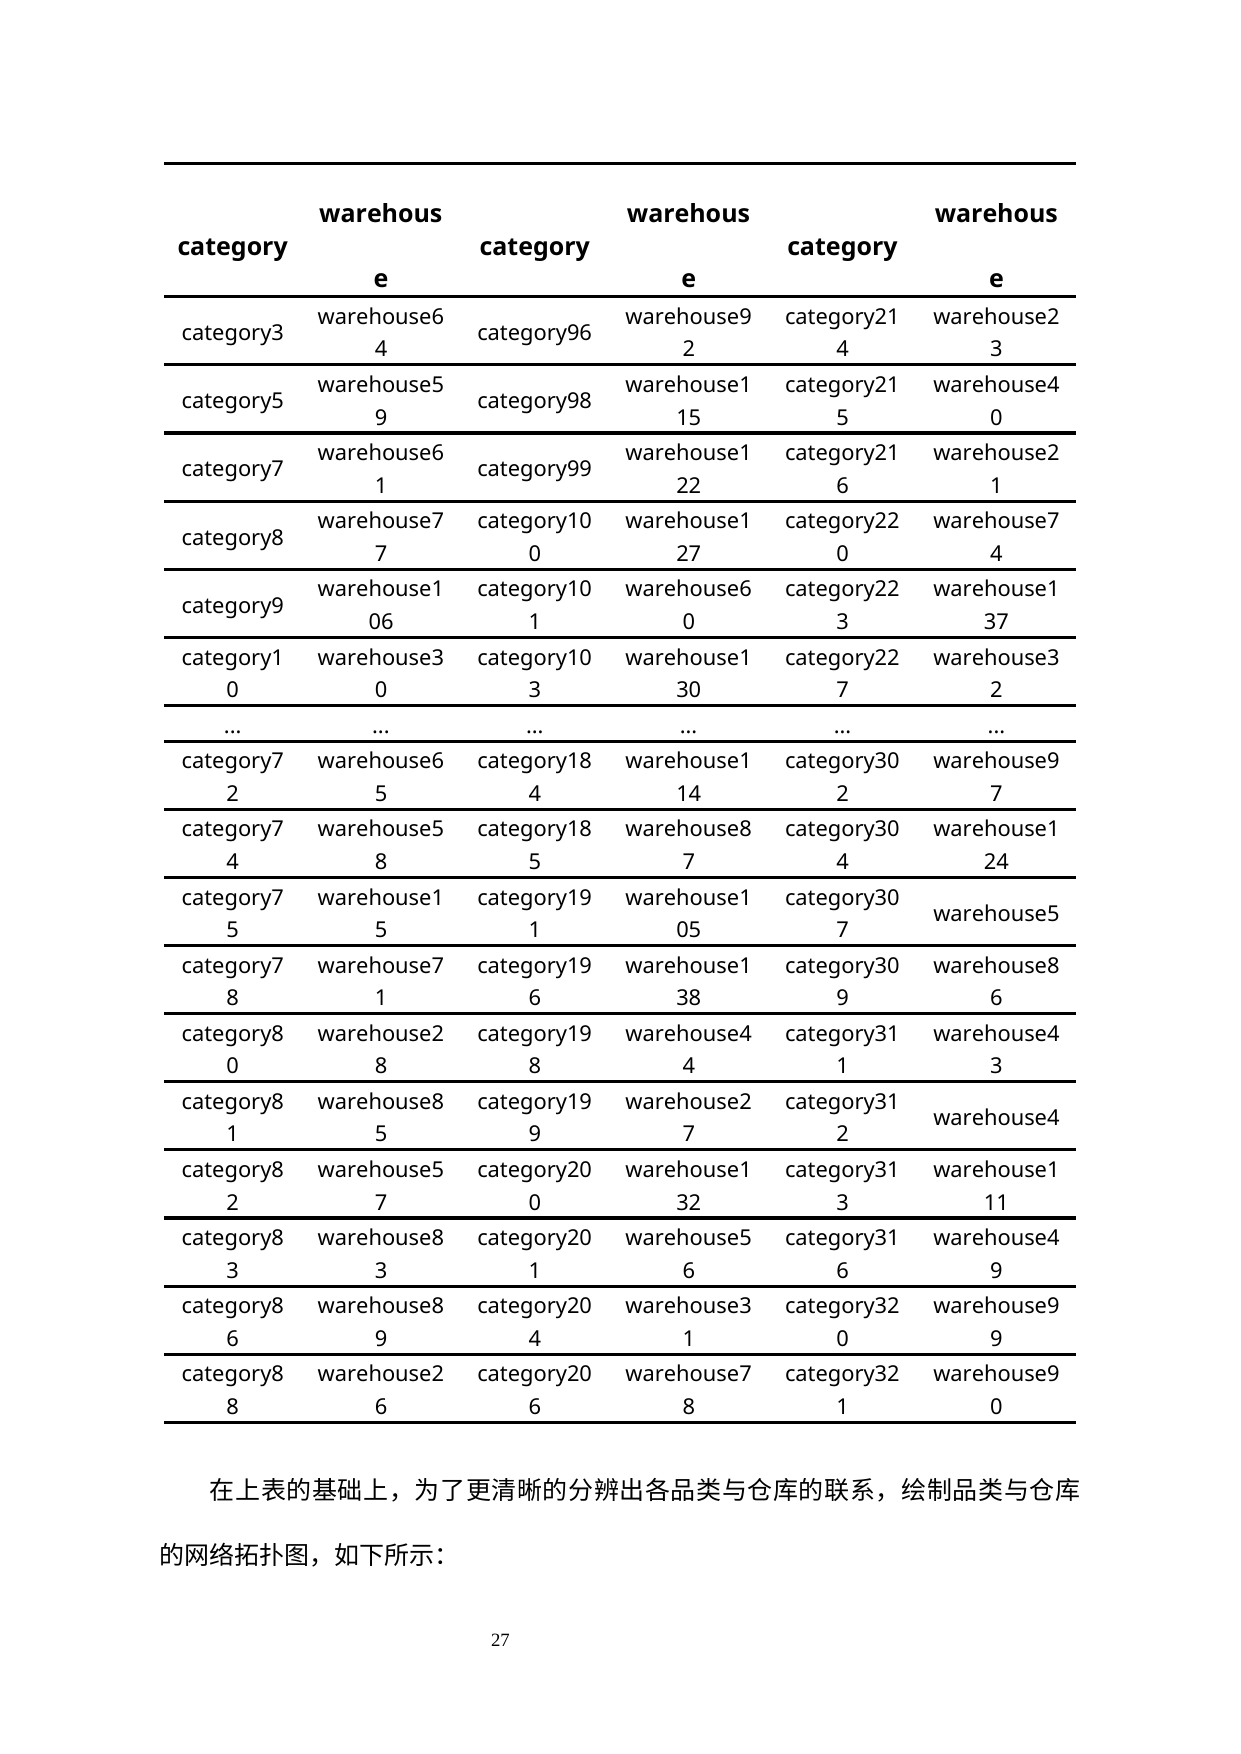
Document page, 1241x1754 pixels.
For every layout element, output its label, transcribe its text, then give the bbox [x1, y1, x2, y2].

table_cell category320 [768, 1288, 916, 1353]
table_cell warehouse56 [609, 1220, 768, 1284]
table_cell warehouse138 [609, 947, 768, 1012]
table_cell category8 [164, 503, 301, 568]
table_cell warehouse26 [301, 1356, 460, 1421]
table_cell warehouse60 [609, 571, 768, 636]
table_cell warehouse130 [609, 639, 768, 704]
table_cell warehouse89 [301, 1288, 460, 1353]
table_cell warehouse122 [609, 435, 768, 499]
table_cell warehouse71 [301, 947, 460, 1012]
table_cell warehouse21 [916, 435, 1076, 499]
table_cell warehouse115 [609, 366, 768, 431]
table_cell warehouse28 [301, 1015, 460, 1080]
table_cell warehouse90 [916, 1356, 1076, 1421]
table_cell category7 [164, 435, 301, 499]
table_cell category88 [164, 1356, 301, 1421]
table_cell warehouse32 [916, 639, 1076, 704]
table_cell category9 [164, 571, 301, 636]
table_cell warehouse58 [301, 811, 460, 876]
table_header category [460, 165, 609, 295]
table_cell warehouse97 [916, 743, 1076, 808]
text 在上表的基础上，为了更清晰的分辨出各品类与仓库的联系，绘制品类与仓库的网络拓扑图，如下所示： [159, 1456, 1081, 1586]
table_cell category223 [768, 571, 916, 636]
table_cell ... [460, 707, 609, 739]
table_header warehouse [609, 165, 768, 295]
table_cell category75 [164, 879, 301, 944]
table_cell warehouse92 [609, 298, 768, 363]
table_cell category313 [768, 1151, 916, 1216]
table_cell category100 [460, 503, 609, 568]
table_cell warehouse40 [916, 366, 1076, 431]
table_cell warehouse87 [609, 811, 768, 876]
table_cell warehouse78 [609, 1356, 768, 1421]
table_cell category78 [164, 947, 301, 1012]
table_cell ... [916, 707, 1076, 739]
table_cell category302 [768, 743, 916, 808]
table_cell category199 [460, 1083, 609, 1148]
table_cell warehouse30 [301, 639, 460, 704]
table_header category [768, 165, 916, 295]
table_cell category5 [164, 366, 301, 431]
table_cell warehouse74 [916, 503, 1076, 568]
table_cell warehouse4 [916, 1083, 1076, 1148]
table_cell warehouse64 [301, 298, 460, 363]
table_cell category98 [460, 366, 609, 431]
table_cell category227 [768, 639, 916, 704]
table_cell category304 [768, 811, 916, 876]
table_cell category10 [164, 639, 301, 704]
table_cell category311 [768, 1015, 916, 1080]
table_cell warehouse59 [301, 366, 460, 431]
table_cell warehouse43 [916, 1015, 1076, 1080]
table_cell category312 [768, 1083, 916, 1148]
table_cell warehouse23 [916, 298, 1076, 363]
table_cell warehouse57 [301, 1151, 460, 1216]
table_cell category201 [460, 1220, 609, 1284]
table_cell category309 [768, 947, 916, 1012]
table_cell category196 [460, 947, 609, 1012]
table_cell category74 [164, 811, 301, 876]
table_cell warehouse105 [609, 879, 768, 944]
table_cell warehouse137 [916, 571, 1076, 636]
table_cell ... [301, 707, 460, 739]
table_cell warehouse124 [916, 811, 1076, 876]
table_cell category185 [460, 811, 609, 876]
table_cell category83 [164, 1220, 301, 1284]
table_cell ... [609, 707, 768, 739]
table_cell category81 [164, 1083, 301, 1148]
table_cell warehouse114 [609, 743, 768, 808]
table_cell category200 [460, 1151, 609, 1216]
table_cell ... [768, 707, 916, 739]
table_header category [164, 165, 301, 295]
table_cell category96 [460, 298, 609, 363]
table_cell category80 [164, 1015, 301, 1080]
table_cell category82 [164, 1151, 301, 1216]
table_cell category86 [164, 1288, 301, 1353]
table_cell category206 [460, 1356, 609, 1421]
table_cell category316 [768, 1220, 916, 1284]
table_cell category204 [460, 1288, 609, 1353]
table_cell warehouse5 [916, 879, 1076, 944]
table_cell category191 [460, 879, 609, 944]
table_cell warehouse49 [916, 1220, 1076, 1284]
table_cell category72 [164, 743, 301, 808]
table_cell category184 [460, 743, 609, 808]
table_cell warehouse83 [301, 1220, 460, 1284]
table_cell warehouse132 [609, 1151, 768, 1216]
table_cell category3 [164, 298, 301, 363]
table_cell ... [164, 707, 301, 739]
table_cell warehouse15 [301, 879, 460, 944]
table_cell warehouse31 [609, 1288, 768, 1353]
table_cell category220 [768, 503, 916, 568]
table_cell category214 [768, 298, 916, 363]
table_cell category216 [768, 435, 916, 499]
table_cell warehouse111 [916, 1151, 1076, 1216]
table_cell warehouse61 [301, 435, 460, 499]
table_header warehouse [916, 165, 1076, 295]
table_cell category321 [768, 1356, 916, 1421]
table_cell warehouse106 [301, 571, 460, 636]
table_cell category215 [768, 366, 916, 431]
table_cell warehouse127 [609, 503, 768, 568]
table_cell category198 [460, 1015, 609, 1080]
table_cell warehouse86 [916, 947, 1076, 1012]
table_cell category99 [460, 435, 609, 499]
table_cell warehouse65 [301, 743, 460, 808]
table_cell warehouse77 [301, 503, 460, 568]
table_cell category307 [768, 879, 916, 944]
table_cell category103 [460, 639, 609, 704]
table_cell category101 [460, 571, 609, 636]
table_cell warehouse44 [609, 1015, 768, 1080]
table_header warehouse [301, 165, 460, 295]
table_cell warehouse27 [609, 1083, 768, 1148]
table_cell warehouse99 [916, 1288, 1076, 1353]
table_cell warehouse85 [301, 1083, 460, 1148]
